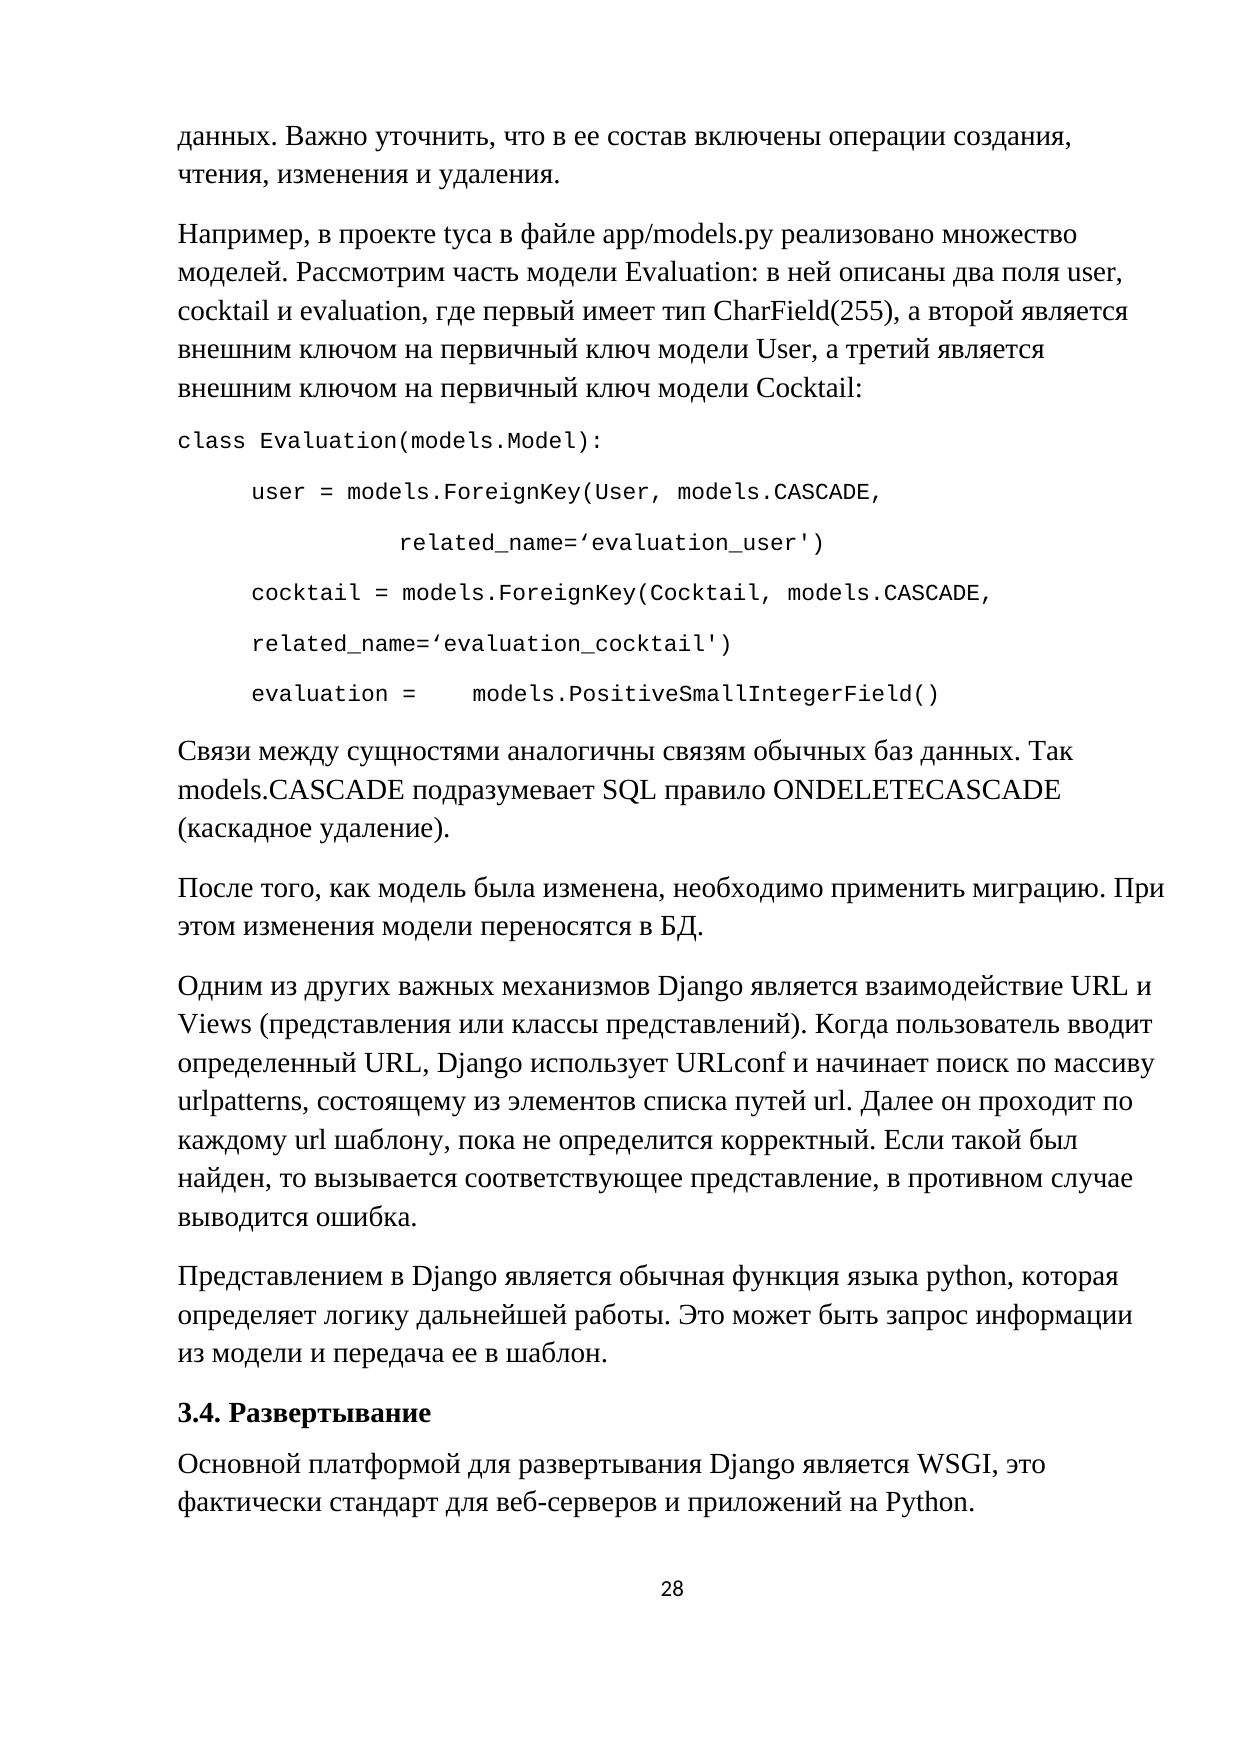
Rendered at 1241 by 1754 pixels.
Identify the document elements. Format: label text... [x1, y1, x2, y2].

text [177, 118, 1167, 190]
text Основной платформой для развертывания Django является WSGI, это фактически стандарт для веб-серверов и приложений на Python. [177, 1446, 1167, 1518]
text Например, в проекте tyca в файле app/models.py реализовано множество моделей. Рассмотрим часть модели Evaluation: в ней описаны два поля user, cocktail и evaluation, где первый имеет тип CharField(255), а второй является внешним ключом на первичный ключ модели User, а третий является внешним ключом на первичный ключ модели Cocktail: [177, 216, 1167, 404]
text related_name=‘evaluation_cocktail') [177, 632, 1167, 658]
text class Evaluation(models.Model): [177, 429, 1167, 456]
text Представлением в Django является обычная функция языка python, которая определяет логику дальнейшей работы. Это может быть запрос информации из модели и передача ее в шаблон. [177, 1258, 1167, 1369]
text user = models.ForeignKey(User, models.CASCADE, [177, 480, 1167, 506]
text cocktail = models.ForeignKey(Cocktail, models.CASCADE, [177, 581, 1167, 607]
text related_name=‘evaluation_user') [177, 531, 1167, 557]
subtitle 3.4. Развертывание [177, 1395, 1167, 1428]
text evaluation = models.PositiveSmallIntegerField() [177, 683, 1167, 709]
text Одним из других важных механизмов Django является взаимодействие URL и Views (представления или классы представлений). Когда пользователь вводит определенный URL, Django использует URLconf и начинает поиск по массиву urlpatterns, состоящему из элементов списка путей url. Далее он проходит по каждому url шаблону, пока не определится корректный. Если такой был найден, то вызывается соответствующее представление, в противном случае выводится ошибка. [177, 968, 1167, 1232]
text Связи между сущностями аналогичны связям обычных баз данных. Так models.CASCADE подразумевает SQL правило ONDELETECASCADE (каскадное удаление). [177, 733, 1167, 844]
text После того, как модель была изменена, необходимо применить миграцию. При этом изменения модели переносятся в БД. [177, 870, 1167, 942]
